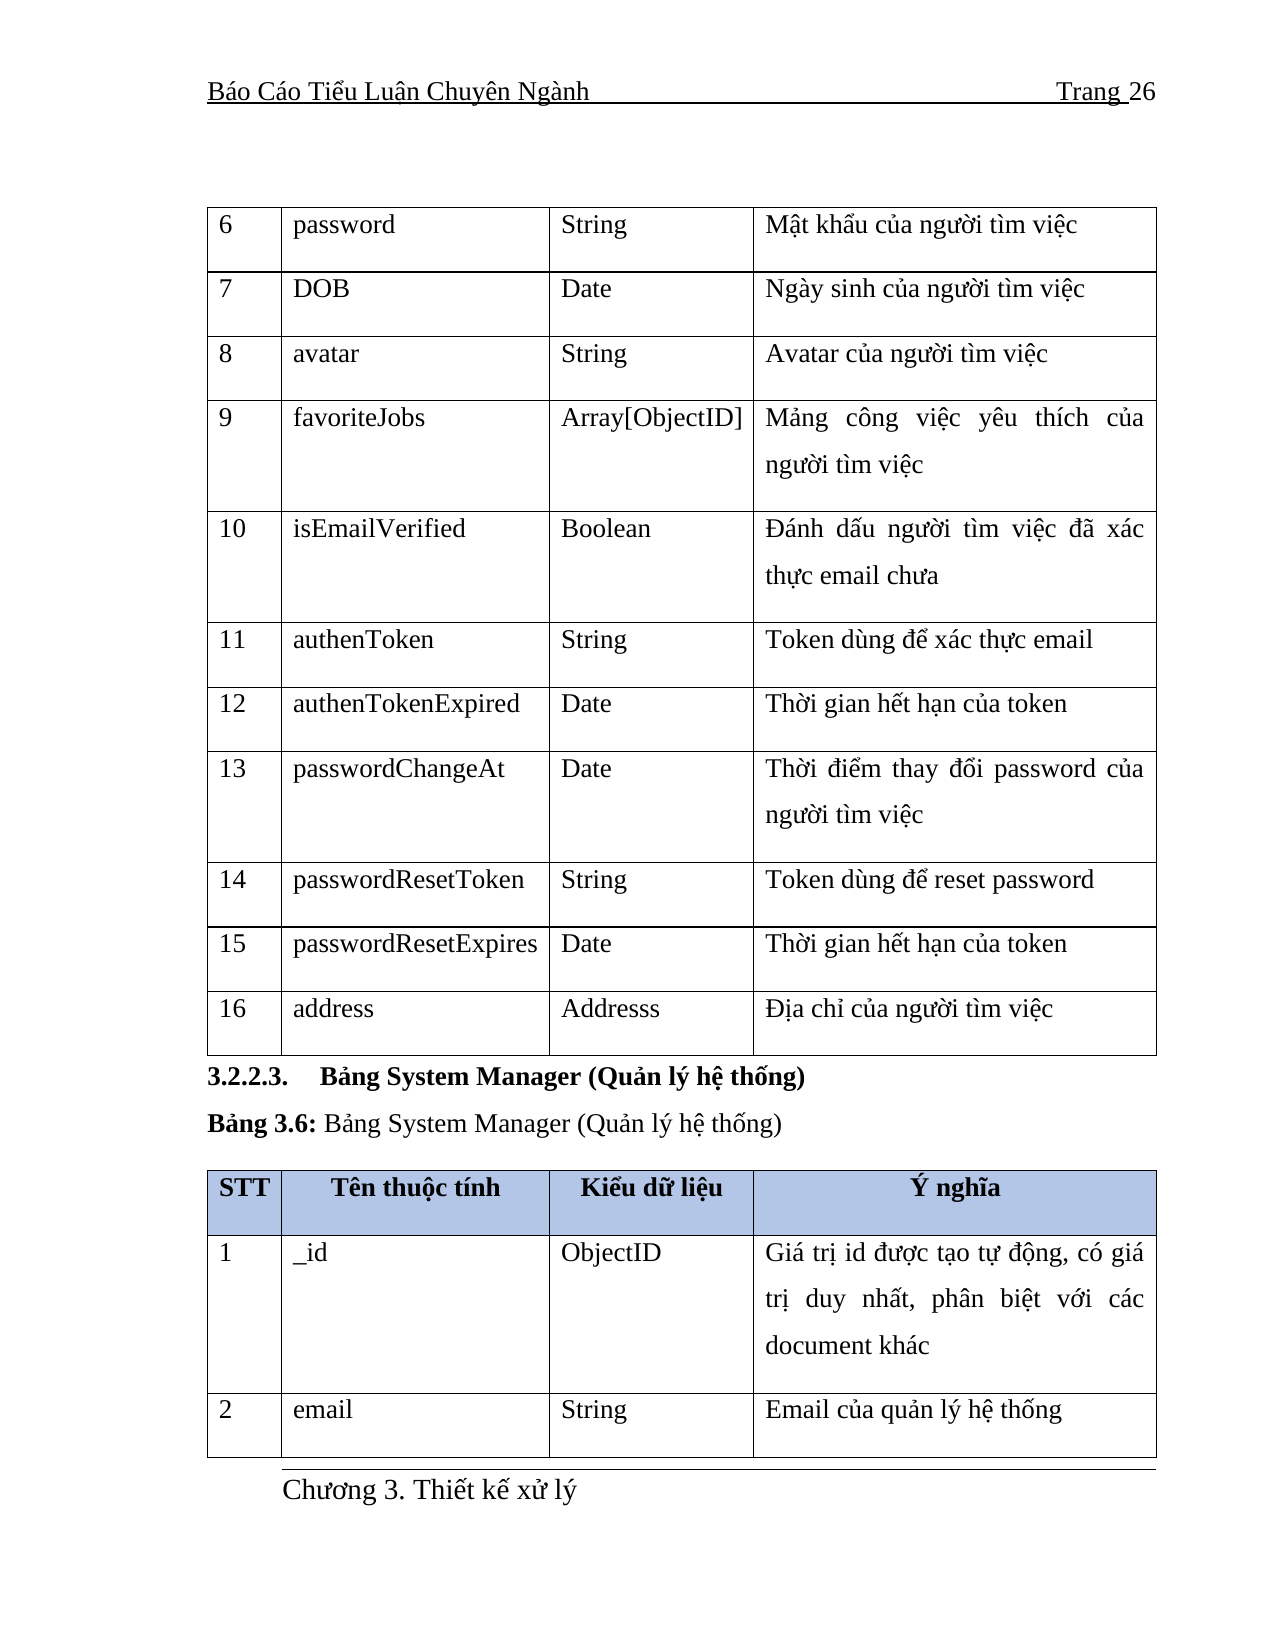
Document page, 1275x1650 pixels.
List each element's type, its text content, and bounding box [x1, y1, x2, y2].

table_cell Ngày sinh của người tìm việc [754, 273, 1156, 336]
table_cell email [282, 1394, 549, 1457]
table_cell 11 [208, 623, 281, 687]
table_header Kiểu dữ liệu [550, 1171, 753, 1235]
table_cell 7 [208, 273, 281, 336]
table_cell 2 [208, 1394, 281, 1457]
table_cell Avatar của người tìm việc [754, 337, 1156, 400]
table_cell _id [282, 1236, 549, 1392]
table_cell Đánh dấu người tìm việc đã xác thực email chưa [754, 512, 1156, 622]
table_cell Email của quản lý hệ thống [754, 1394, 1156, 1457]
table_cell 14 [208, 863, 281, 926]
table_cell Mảng công việc yêu thích của người tìm việc [754, 401, 1156, 511]
table_cell Giá trị id được tạo tự động, có giá trị duy nhất, phân biệt với các document khác [754, 1236, 1156, 1392]
table_cell 13 [208, 752, 281, 862]
table_cell avatar [282, 337, 549, 400]
subtitle Bảng System Manager (Quản lý hệ thống) [207, 1060, 1156, 1091]
table_cell Token dùng để reset password [754, 863, 1156, 926]
table_cell DOB [282, 273, 549, 336]
table_cell Addresss [550, 992, 753, 1055]
table_header Tên thuộc tính [282, 1171, 549, 1235]
table_cell 15 [208, 928, 281, 991]
table_cell Thời điểm thay đổi password của người tìm việc [754, 752, 1156, 862]
table_cell 1 [208, 1236, 281, 1392]
table_cell Date [550, 752, 753, 862]
table_cell favoriteJobs [282, 401, 549, 511]
table_header STT [208, 1171, 281, 1235]
table_cell 8 [208, 337, 281, 400]
table_cell isEmailVerified [282, 512, 549, 622]
table_cell 12 [208, 688, 281, 751]
table_cell 6 [208, 208, 281, 271]
table_cell String [550, 1394, 753, 1457]
table_cell Date [550, 273, 753, 336]
table_cell authenToken [282, 623, 549, 687]
table_cell passwordResetExpires [282, 928, 549, 991]
table_cell Thời gian hết hạn của token [754, 688, 1156, 751]
table_cell 16 [208, 992, 281, 1055]
table_cell Boolean [550, 512, 753, 622]
table_cell Date [550, 928, 753, 991]
table_cell password [282, 208, 549, 271]
table_cell passwordResetToken [282, 863, 549, 926]
table_cell ObjectID [550, 1236, 753, 1392]
table_cell 10 [208, 512, 281, 622]
table_cell String [550, 208, 753, 271]
table_cell Địa chỉ của người tìm việc [754, 992, 1156, 1055]
table_cell Token dùng để xác thực email [754, 623, 1156, 687]
table_cell passwordChangeAt [282, 752, 549, 862]
table_cell Date [550, 688, 753, 751]
table_cell Thời gian hết hạn của token [754, 928, 1156, 991]
table_cell address [282, 992, 549, 1055]
table_cell String [550, 337, 753, 400]
table_header Ý nghĩa [754, 1171, 1156, 1235]
table_cell 9 [208, 401, 281, 511]
text Bảng 3.6: Bảng System Manager (Quản lý hệ thống) [207, 1107, 1156, 1138]
table_cell Array[ObjectID] [550, 401, 753, 511]
table_cell String [550, 623, 753, 687]
table_cell String [550, 863, 753, 926]
table_cell authenTokenExpired [282, 688, 549, 751]
table_cell Mật khẩu của người tìm việc [754, 208, 1156, 271]
